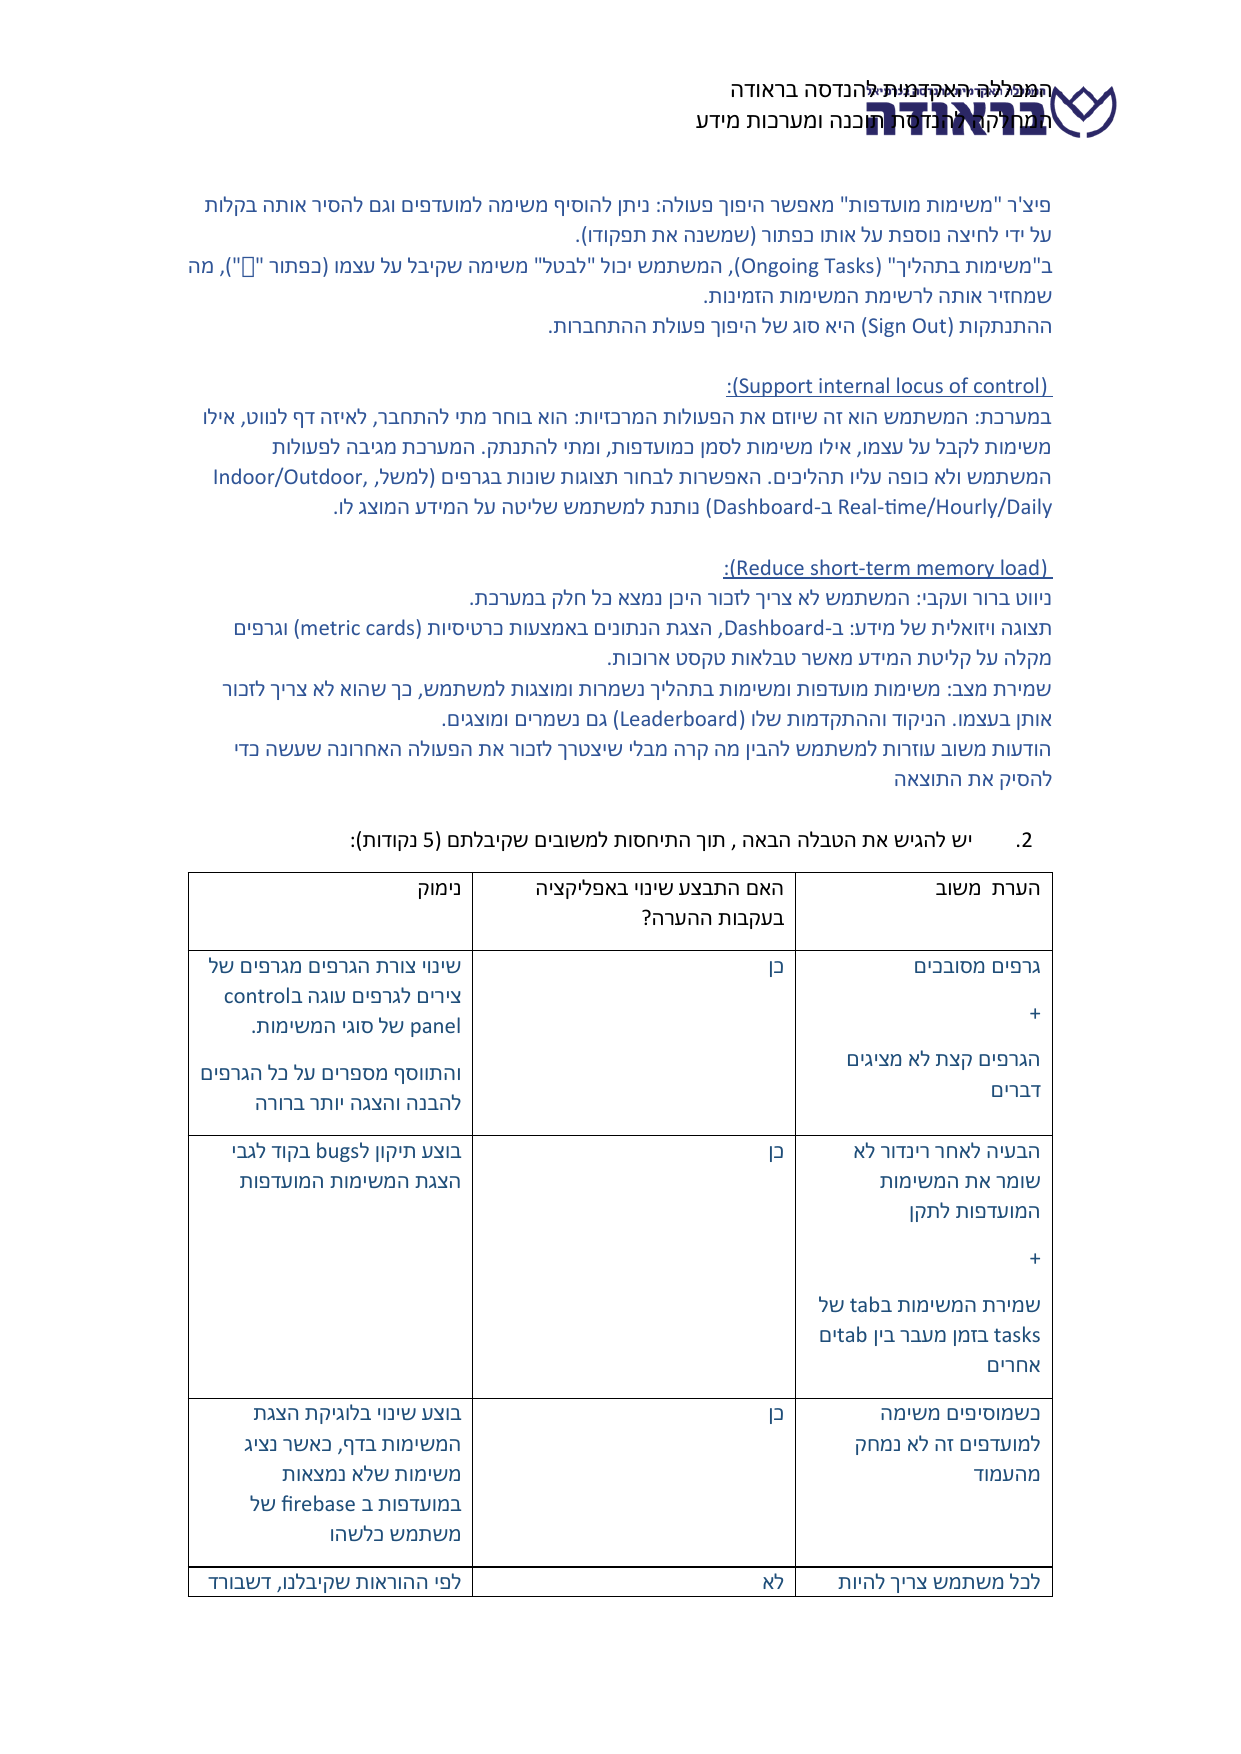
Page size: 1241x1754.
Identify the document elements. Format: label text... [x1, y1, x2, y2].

text תצוגה ויזואלית של מידע: ב-Dashboard, הצגת הנתונים באמצעות כרטיסיות (metric cards) וגרפים מקלה על קליטת המידע מאשר טבלאות טקסט ארוכות. [187, 614, 1053, 672]
table_cell כן [473, 951, 795, 1135]
text פיצ'ר "משימות מועדפות" מאפשר היפוך פעולה: ניתן להוסיף משימה למועדפים וגם להסיר אותה בקלות על ידי לחיצה נוספת על אותו כפתור (שמשנה את תפקודו). [187, 191, 1053, 249]
text במערכת: המשתמש הוא זה שיוזם את הפעולות המרכזיות: הוא בוחר מתי להתחבר, לאיזה דף לנווט, אילו משימות לקבל על עצמו, אילו משימות לסמן כמועדפות, ומתי להתנתק. המערכת מגיבה לפעולות המשתמש ולא כופה עליו תהליכים. האפשרות לבחור תצוגות שונות בגרפים (למשל, Indoor/Outdoor, Real-time/Hourly/Daily ב-Dashboard) נותנת למשתמש שליטה על המידע המוצג לו. [187, 402, 1053, 521]
list יש להגיש את הטבלה הבאה , תוך התיחסות למשובים שקיבלתם (5 נקודות): [187, 825, 1015, 853]
picture [858, 79, 1123, 143]
table_cell גרפים מסובכים + הגרפים קצת לא מציגים דברים [796, 951, 1052, 1135]
text הודעות משוב עוזרות למשתמש להבין מה קרה מבלי שיצטרך לזכור את הפעולה האחרונה שעשה כדי להסיק את התוצאה [187, 734, 1053, 793]
table_cell כן [473, 1399, 795, 1566]
table_header נימוק [189, 873, 472, 950]
table_cell כשמוסיפים משימה למועדפים זה לא נמחק מהעמוד [796, 1399, 1052, 1566]
table_cell לכל משתמש צריך להיות דשבורד משלו [796, 1568, 1052, 1596]
table_header האם התבצע שינוי באפליקציה בעקבות ההערה? [473, 873, 795, 950]
text ב"משימות בתהליך" (Ongoing Tasks), המשתמש יכול "לבטל" משימה שקיבל על עצמו (כפתור "❌"), מה שמחזיר אותה לרשימת המשימות הזמינות. [187, 251, 1053, 309]
text ניווט ברור ועקבי: המשתמש לא צריך לזכור היכן נמצא כל חלק במערכת. [187, 583, 1053, 612]
text ההתנתקות (Sign Out) היא סוג של היפוך פעולת ההתחברות. [187, 312, 1053, 340]
text שמירת מצב: משימות מועדפות ומשימות בתהליך נשמרות ומוצגות למשתמש, כך שהוא לא צריך לזכור אותן בעצמו. הניקוד וההתקדמות שלו (Leaderboard) גם נשמרים ומוצגים. [187, 674, 1053, 732]
table_cell לא [473, 1568, 795, 1596]
text (Reduce short-term memory load): [187, 553, 1053, 581]
table_cell בוצע תיקון לbugs בקוד לגבי הצגת המשימות המועדפות [189, 1136, 472, 1398]
table_cell כן [473, 1136, 795, 1398]
table_cell שינוי צורת הגרפים מגרפים של צירים לגרפים עוגה בcontrol panel של סוגי המשימות. והתווסף מספרים על כל הגרפים להבנה והצגה יותר ברורה [189, 951, 472, 1135]
text (Support internal locus of control): [187, 372, 1053, 400]
table_cell הבעיה לאחר רינדור לא שומר את המשימות המועדפות לתקן + שמירת המשימות בtab של tasks בזמן מעבר בין tabים אחרים [796, 1136, 1052, 1398]
table_header הערת משוב [796, 873, 1052, 950]
table_cell לפי ההוראות שקיבלנו, דשבורד מציג אותם נתונים ללא התייחסות לסוג משתמש (אלא אם יש features מיוחדים כאשר במערכת שלנו לא התווסף כרגע) [189, 1568, 472, 1596]
table_cell בוצע שינוי בלוגיקת הצגת המשימות בדף, כאשר נציג משימות שלא נמצאות במועדפות ב firebase של משתמש כלשהו [189, 1399, 472, 1566]
